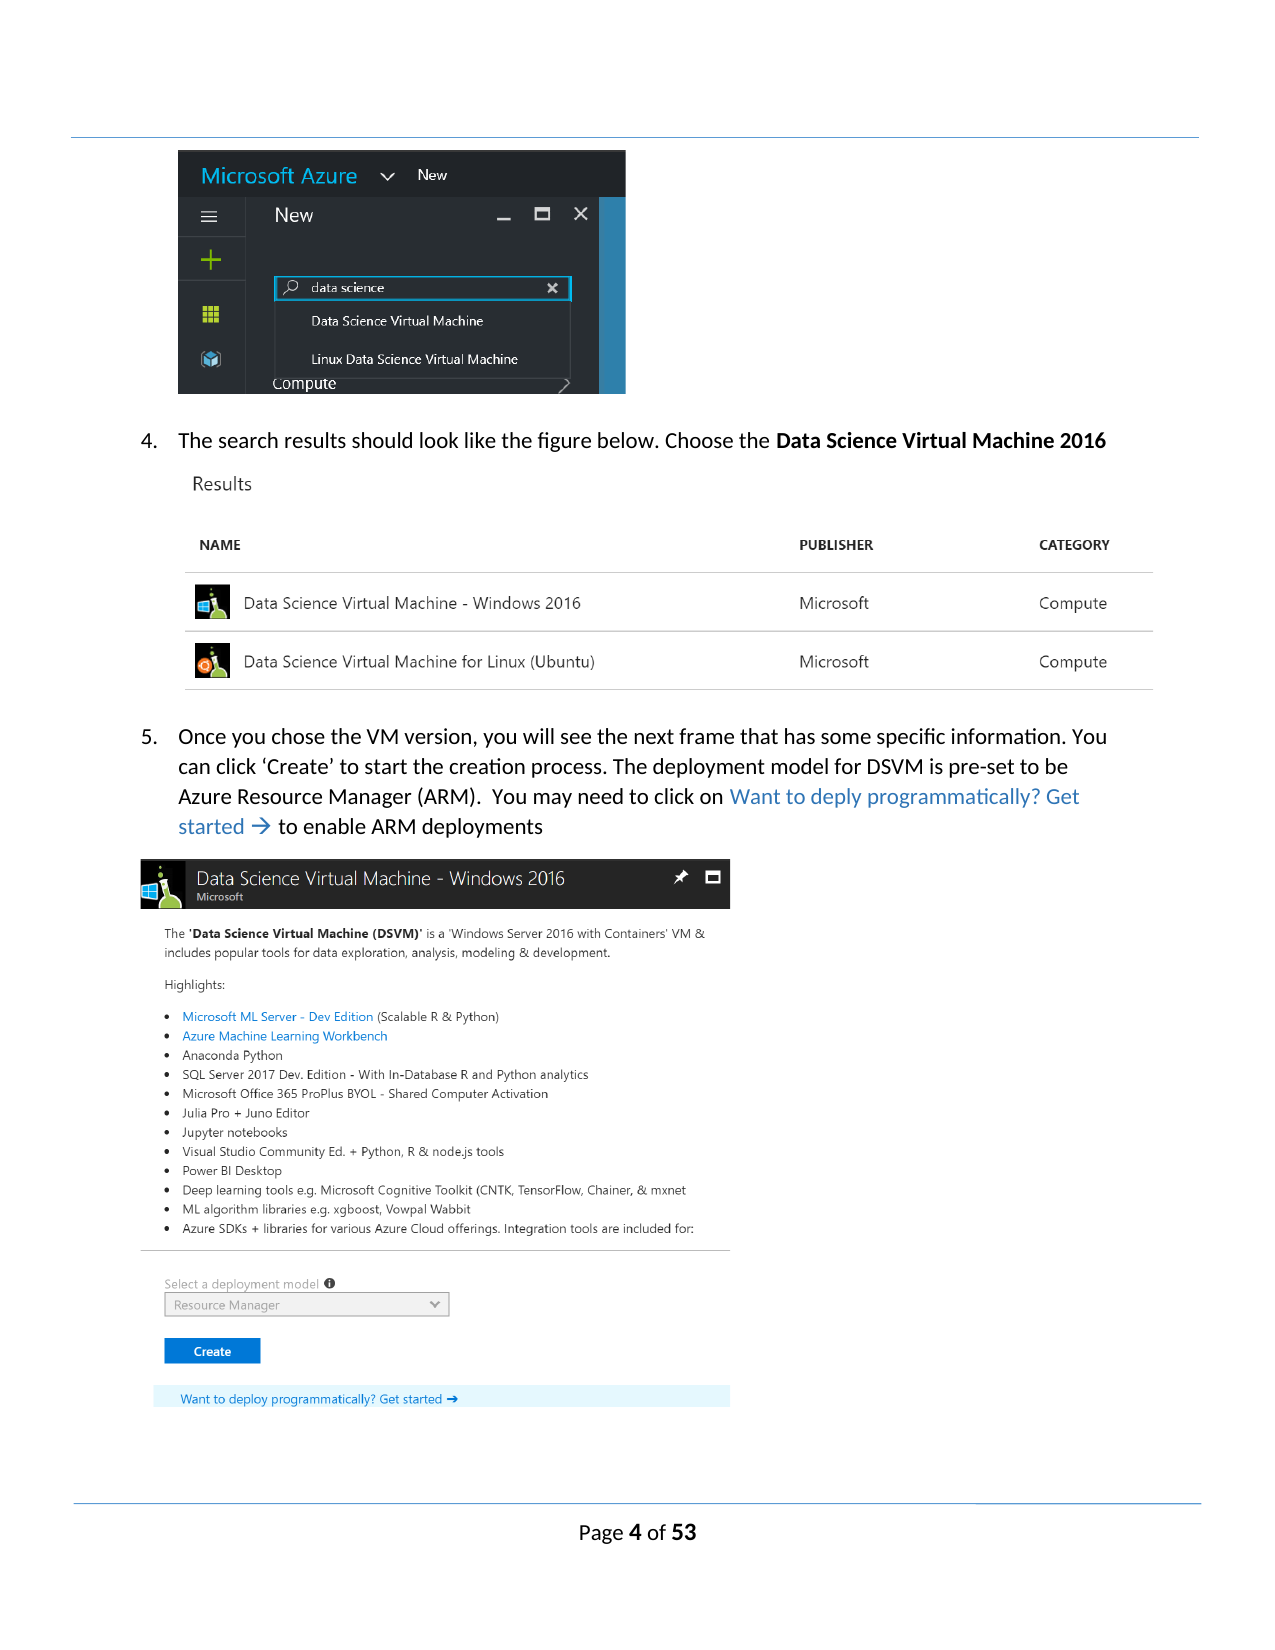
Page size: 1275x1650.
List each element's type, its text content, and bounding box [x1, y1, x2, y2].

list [141, 150, 1125, 424]
picture [178, 456, 1154, 690]
picture [140, 859, 731, 1407]
picture [178, 150, 626, 394]
list Once you chose the VM version, you will see the next frame that has some specific information. You can click ‘Create’ to start the creation process. The deployment model for DSVM is pre-set to be Azure Resource Manager (ARM). You may need to click on Want to deply programmatically? Get started to enable ARM deployments [141, 722, 1125, 841]
